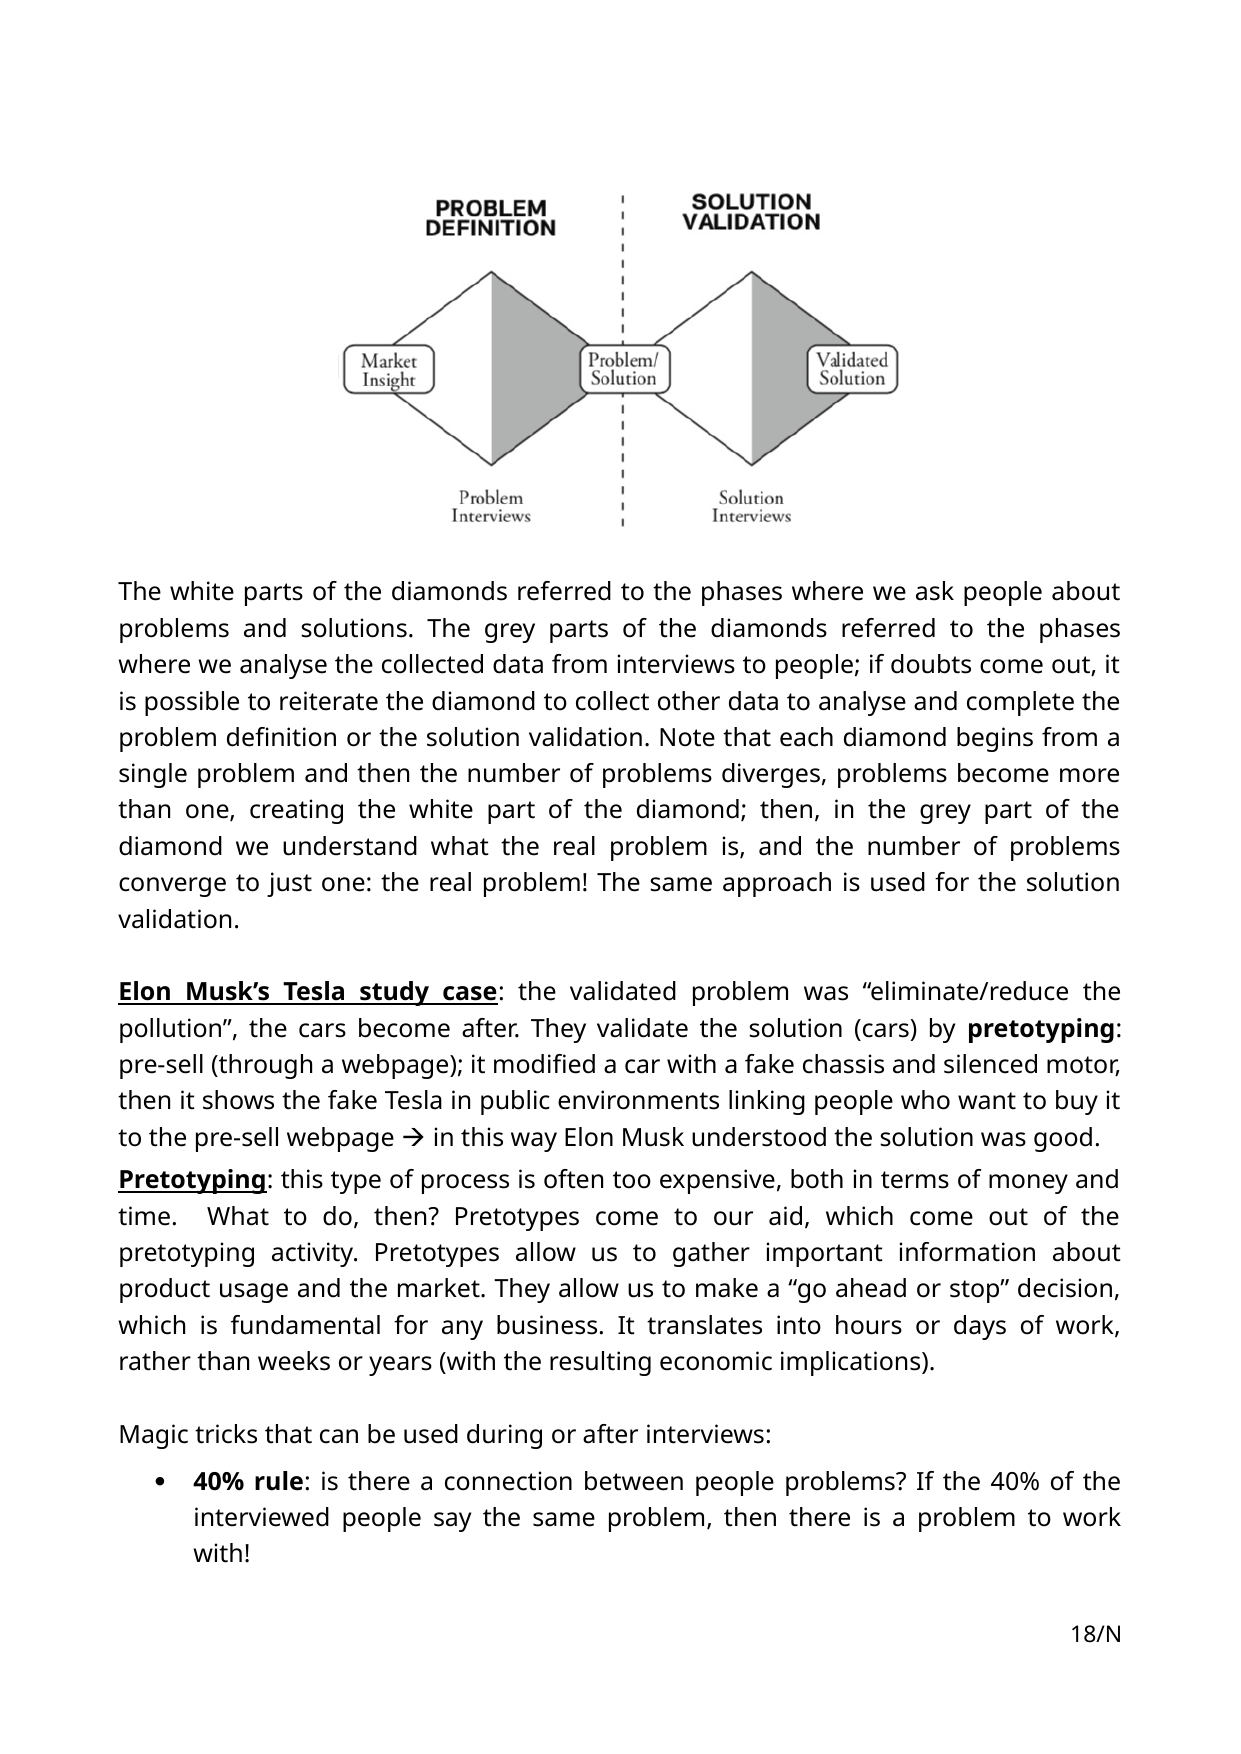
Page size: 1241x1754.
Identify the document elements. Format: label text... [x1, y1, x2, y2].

text Elon Musk’s Tesla study case: the validated problem was “eliminate/reduce the pollution”, the cars become after. They validate the solution (cars) by pretotyping: pre-sell (through a webpage); it modified a car with a fake chassis and silenced motor, then it shows the fake Tesla in public environments linking people who want to buy it to the pre-sell webpage in this way Elon Musk understood the solution was good. [118, 974, 1122, 1153]
text Magic tricks that can be used during or after interviews: [118, 1416, 1122, 1451]
text Pretotyping: this type of process is often too expensive, both in terms of money and time. What to do, then? Pretotypes come to our aid, which come out of the pretotyping activity. Pretotypes allow us to gather important information about product usage and the market. They allow us to make a “go ahead or stop” decision, which is fundamental for any business. It translates into hours or days of work, rather than weeks or years (with the resulting economic implications). [118, 1162, 1122, 1378]
list 40% rule: is there a connection between people problems? If the 40% of the interviewed people say the same problem, then there is a problem to work with! [156, 1463, 1122, 1570]
text The white parts of the diamonds referred to the phases where we ask people about problems and solutions. The grey parts of the diamonds referred to the phases where we analyse the collected data from interviews to people; if doubts come out, it is possible to reiterate the diamond to collect other data to analyse and complete the problem definition or the solution validation. Note that each diamond begins from a single problem and then the number of problems diverges, problems become more than one, creating the white part of the diamond; then, in the grey part of the diamond we understand what the real problem is, and the number of problems converge to just one: the real problem! The same approach is used for the solution validation. [118, 574, 1122, 935]
